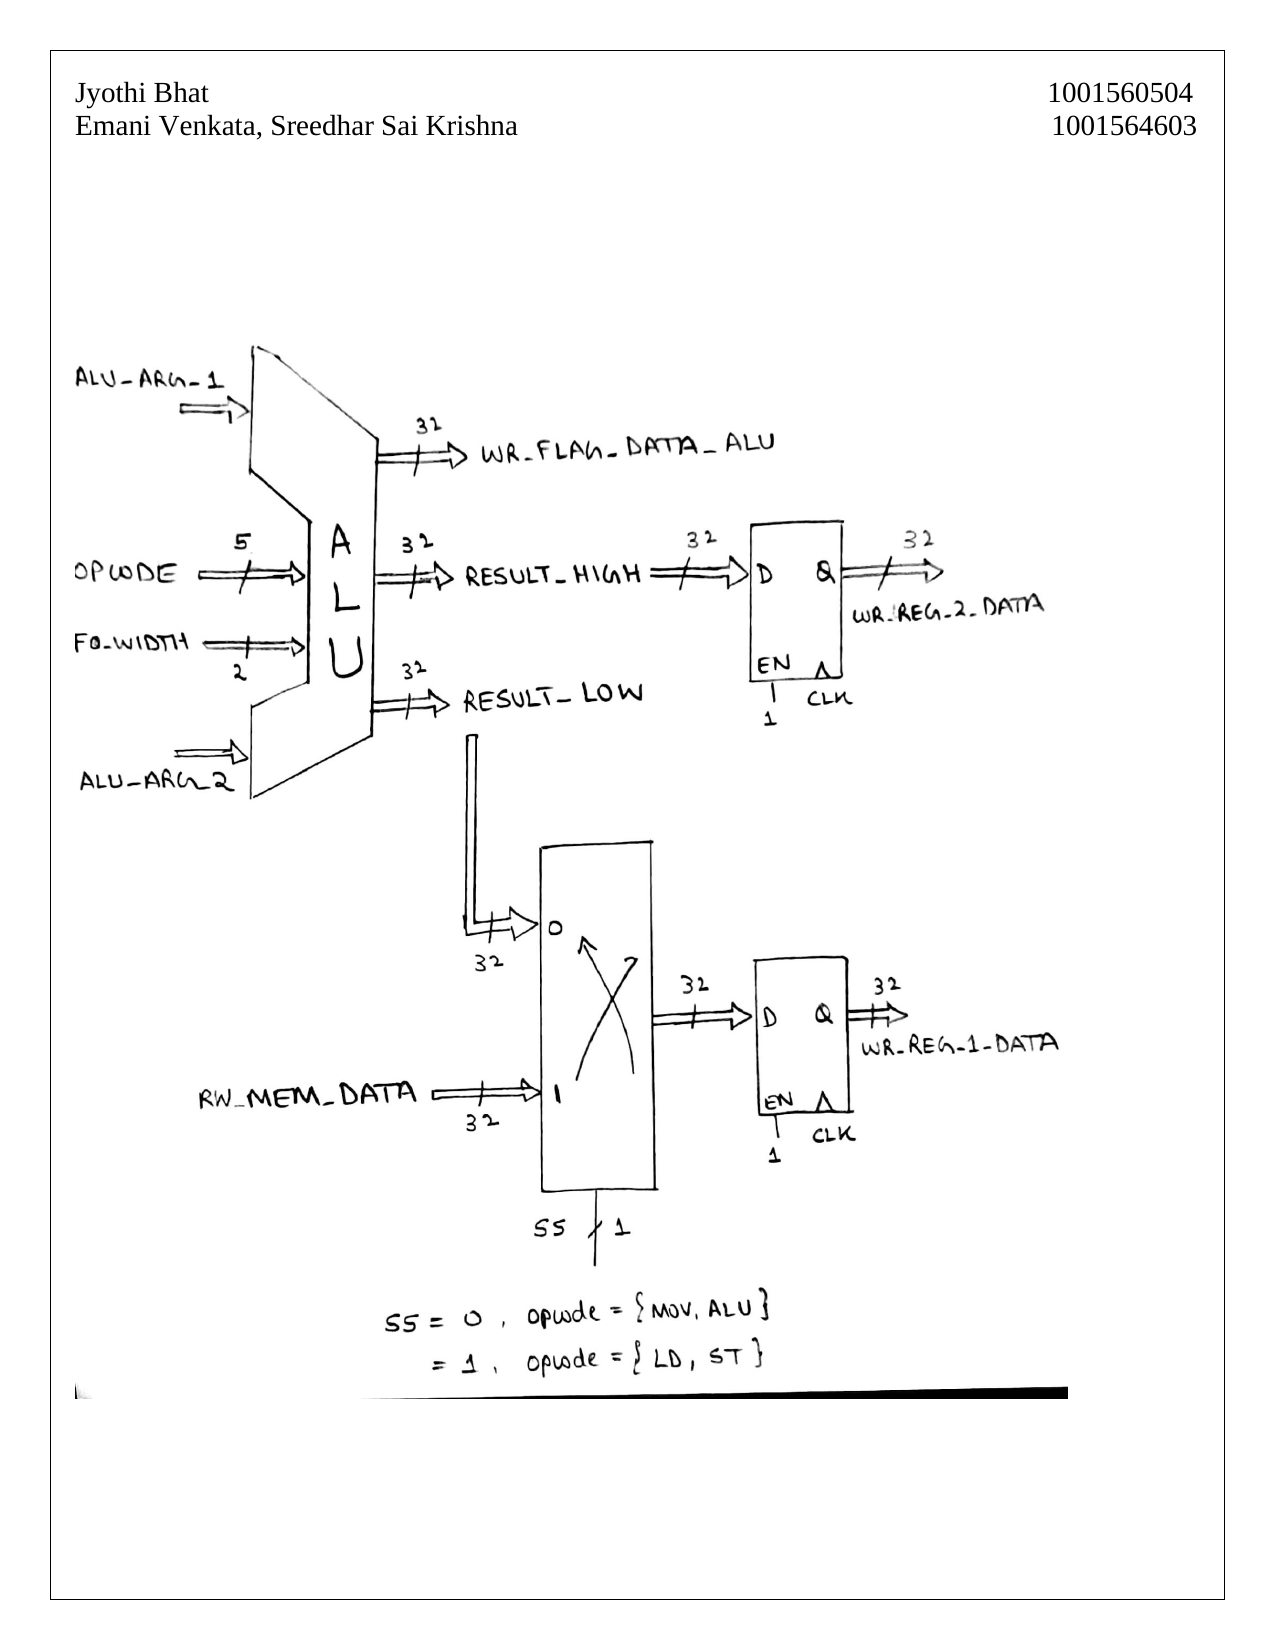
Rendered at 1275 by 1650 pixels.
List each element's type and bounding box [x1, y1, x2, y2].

picture [75, 142, 1068, 1399]
